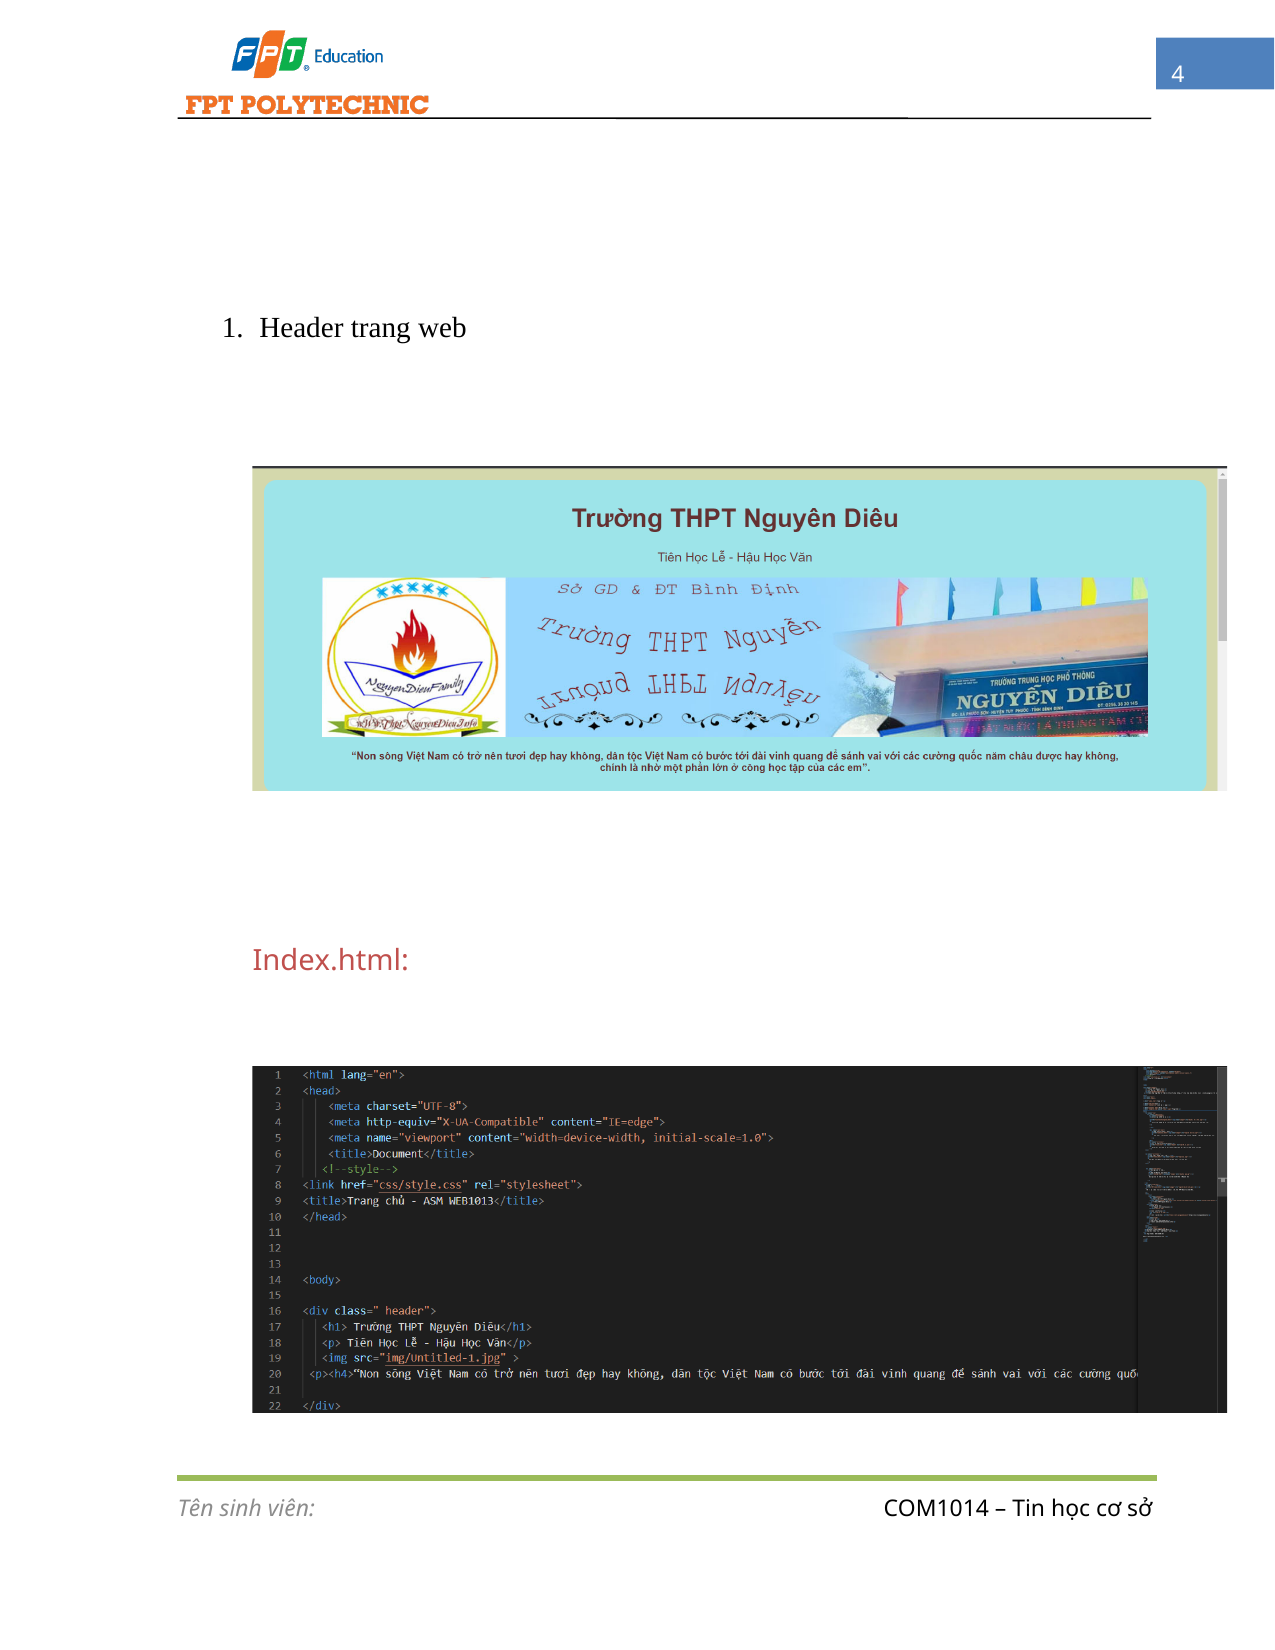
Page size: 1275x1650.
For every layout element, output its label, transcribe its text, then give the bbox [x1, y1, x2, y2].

picture [252, 466, 1228, 791]
picture [177, 22, 437, 122]
picture [252, 1066, 1228, 1413]
list Header trang web [222, 311, 1157, 344]
list Index.html: [252, 939, 1157, 978]
